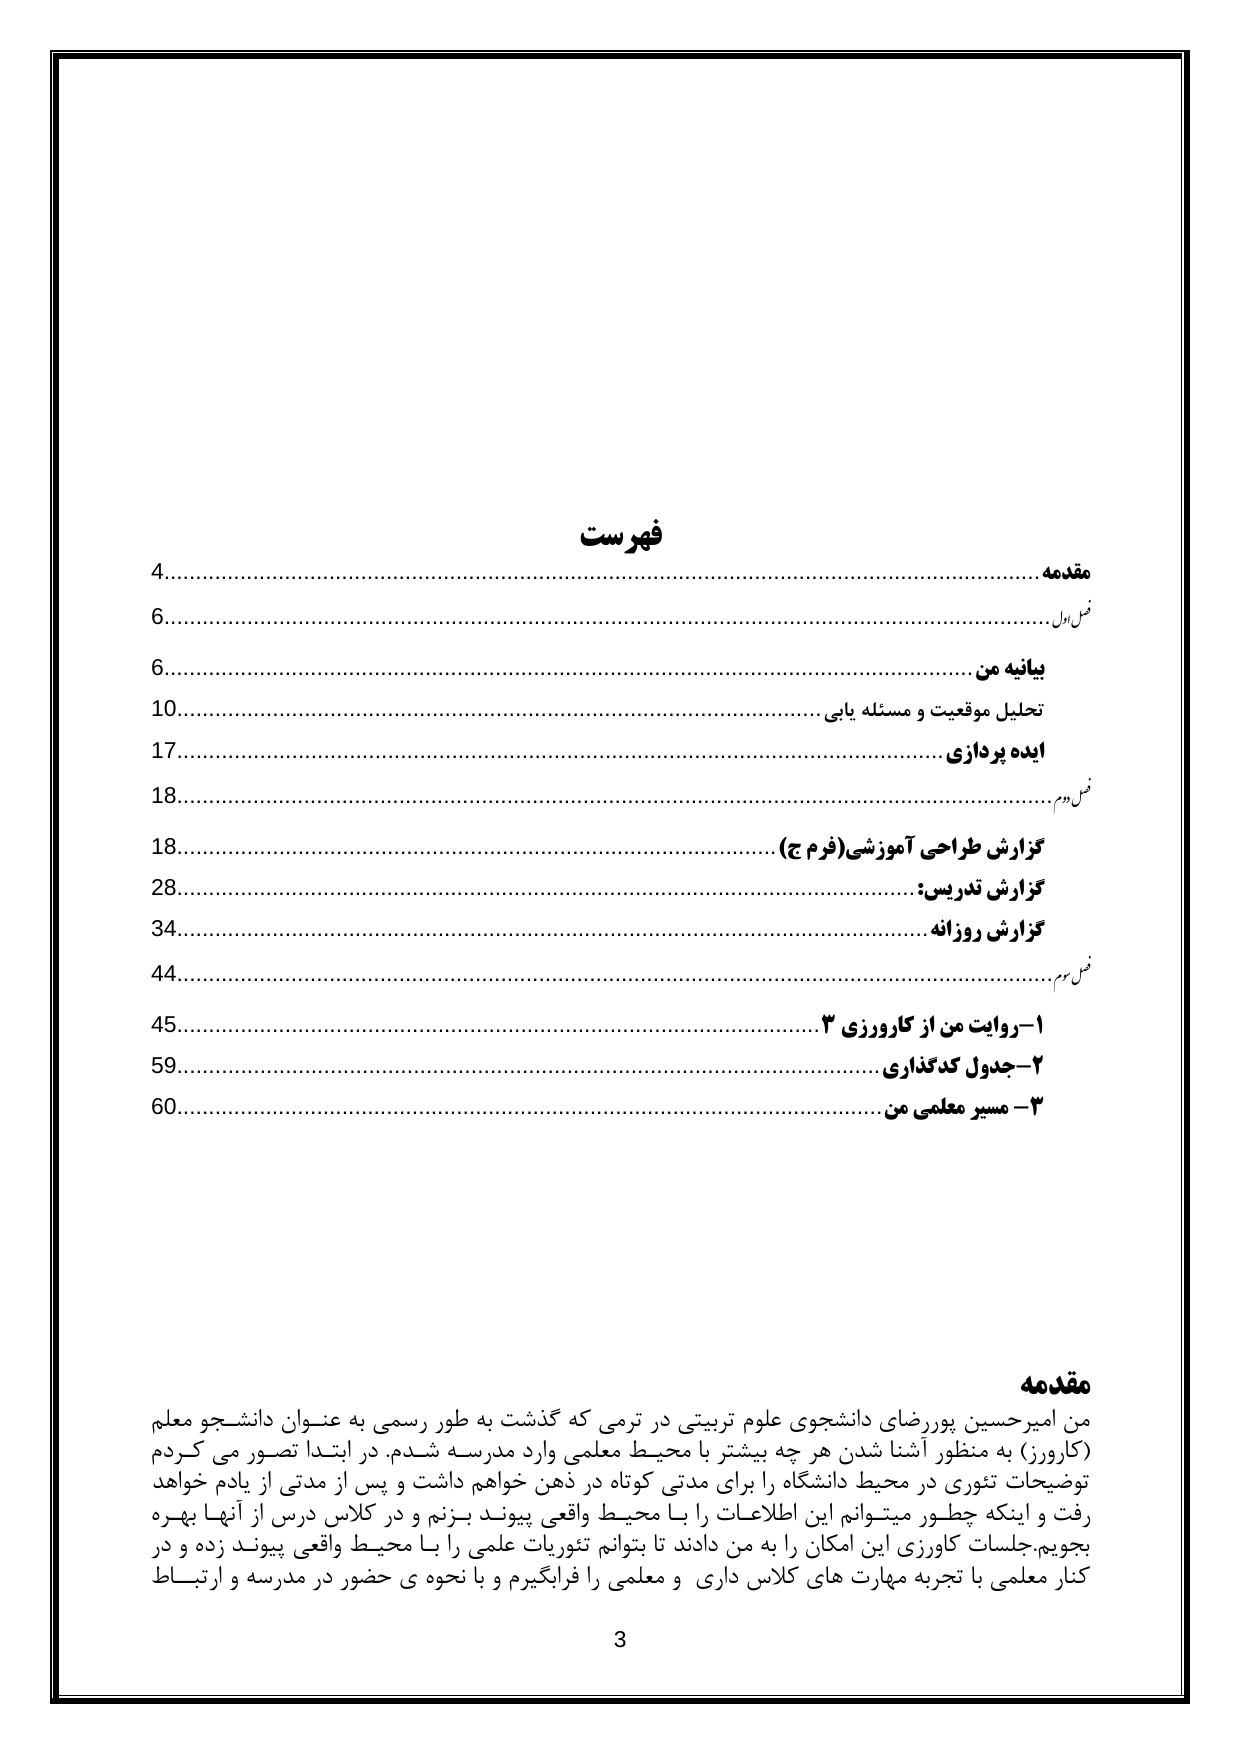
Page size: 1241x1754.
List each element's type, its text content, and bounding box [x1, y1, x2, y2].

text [150, 1407, 1090, 1593]
subtitle مقدمه [150, 1371, 1090, 1404]
